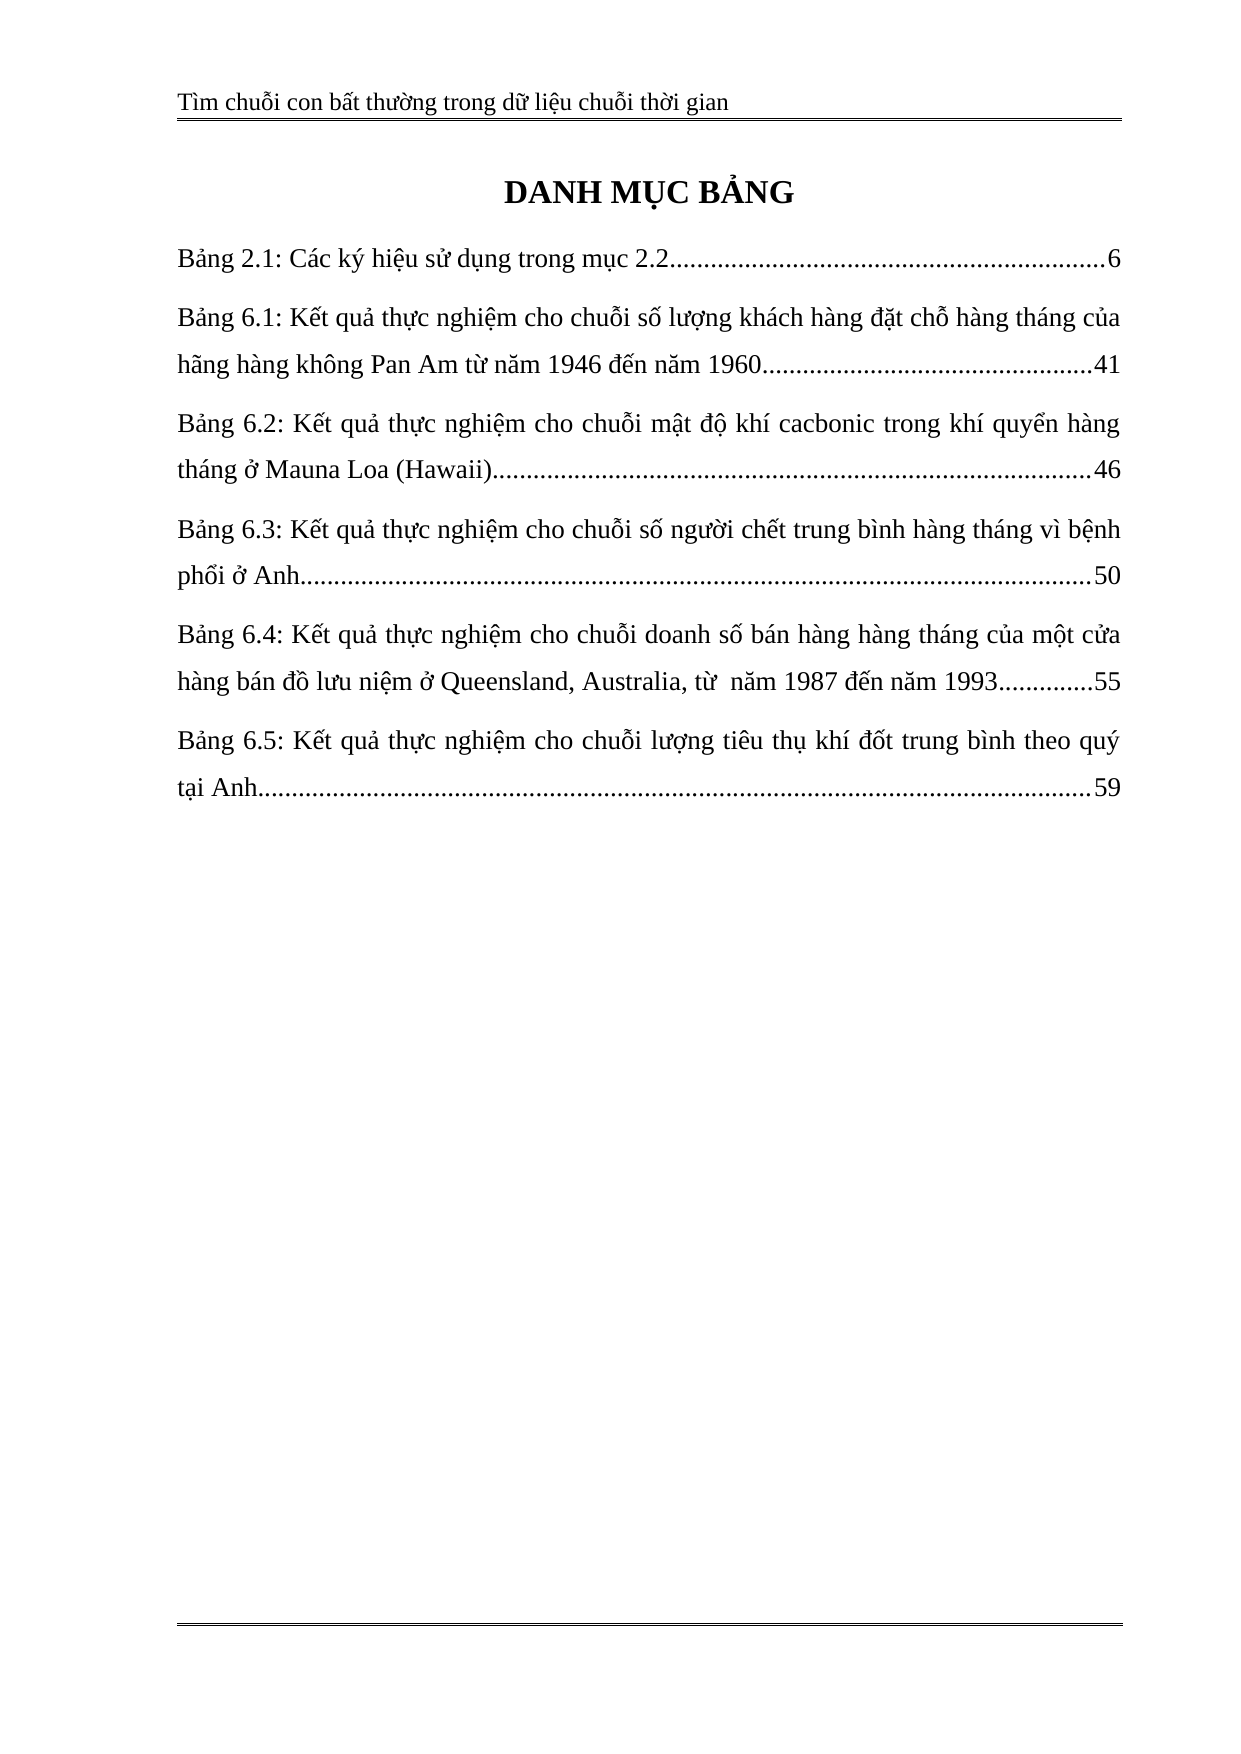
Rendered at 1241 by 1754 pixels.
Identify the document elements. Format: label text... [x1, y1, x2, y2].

text Bảng 6.3: Kết quả thực nghiệm cho chuỗi số người chết trung bình hàng tháng vì bệnh phổi ở Anh 50 [177, 513, 1122, 591]
subtitle DANH MỤC BẢNG [177, 172, 1122, 210]
text Bảng 2.1: Các ký hiệu sử dụng trong mục 2.2 6 [177, 242, 1122, 273]
text Bảng 6.4: Kết quả thực nghiệm cho chuỗi doanh số bán hàng hàng tháng của một cửa hàng bán đồ lưu niệm ở Queensland, Australia, từ năm 1987 đến năm 1993 55 [177, 619, 1122, 696]
text Bảng 6.1: Kết quả thực nghiệm cho chuỗi số lượng khách hàng đặt chỗ hàng tháng của hãng hàng không Pan Am từ năm 1946 đến năm 1960 41 [177, 301, 1122, 379]
text Bảng 6.5: Kết quả thực nghiệm cho chuỗi lượng tiêu thụ khí đốt trung bình theo quý tại Anh 59 [177, 724, 1122, 802]
text Bảng 6.2: Kết quả thực nghiệm cho chuỗi mật độ khí cacbonic trong khí quyển hàng tháng ở Mauna Loa (Hawaii) 46 [177, 407, 1122, 485]
